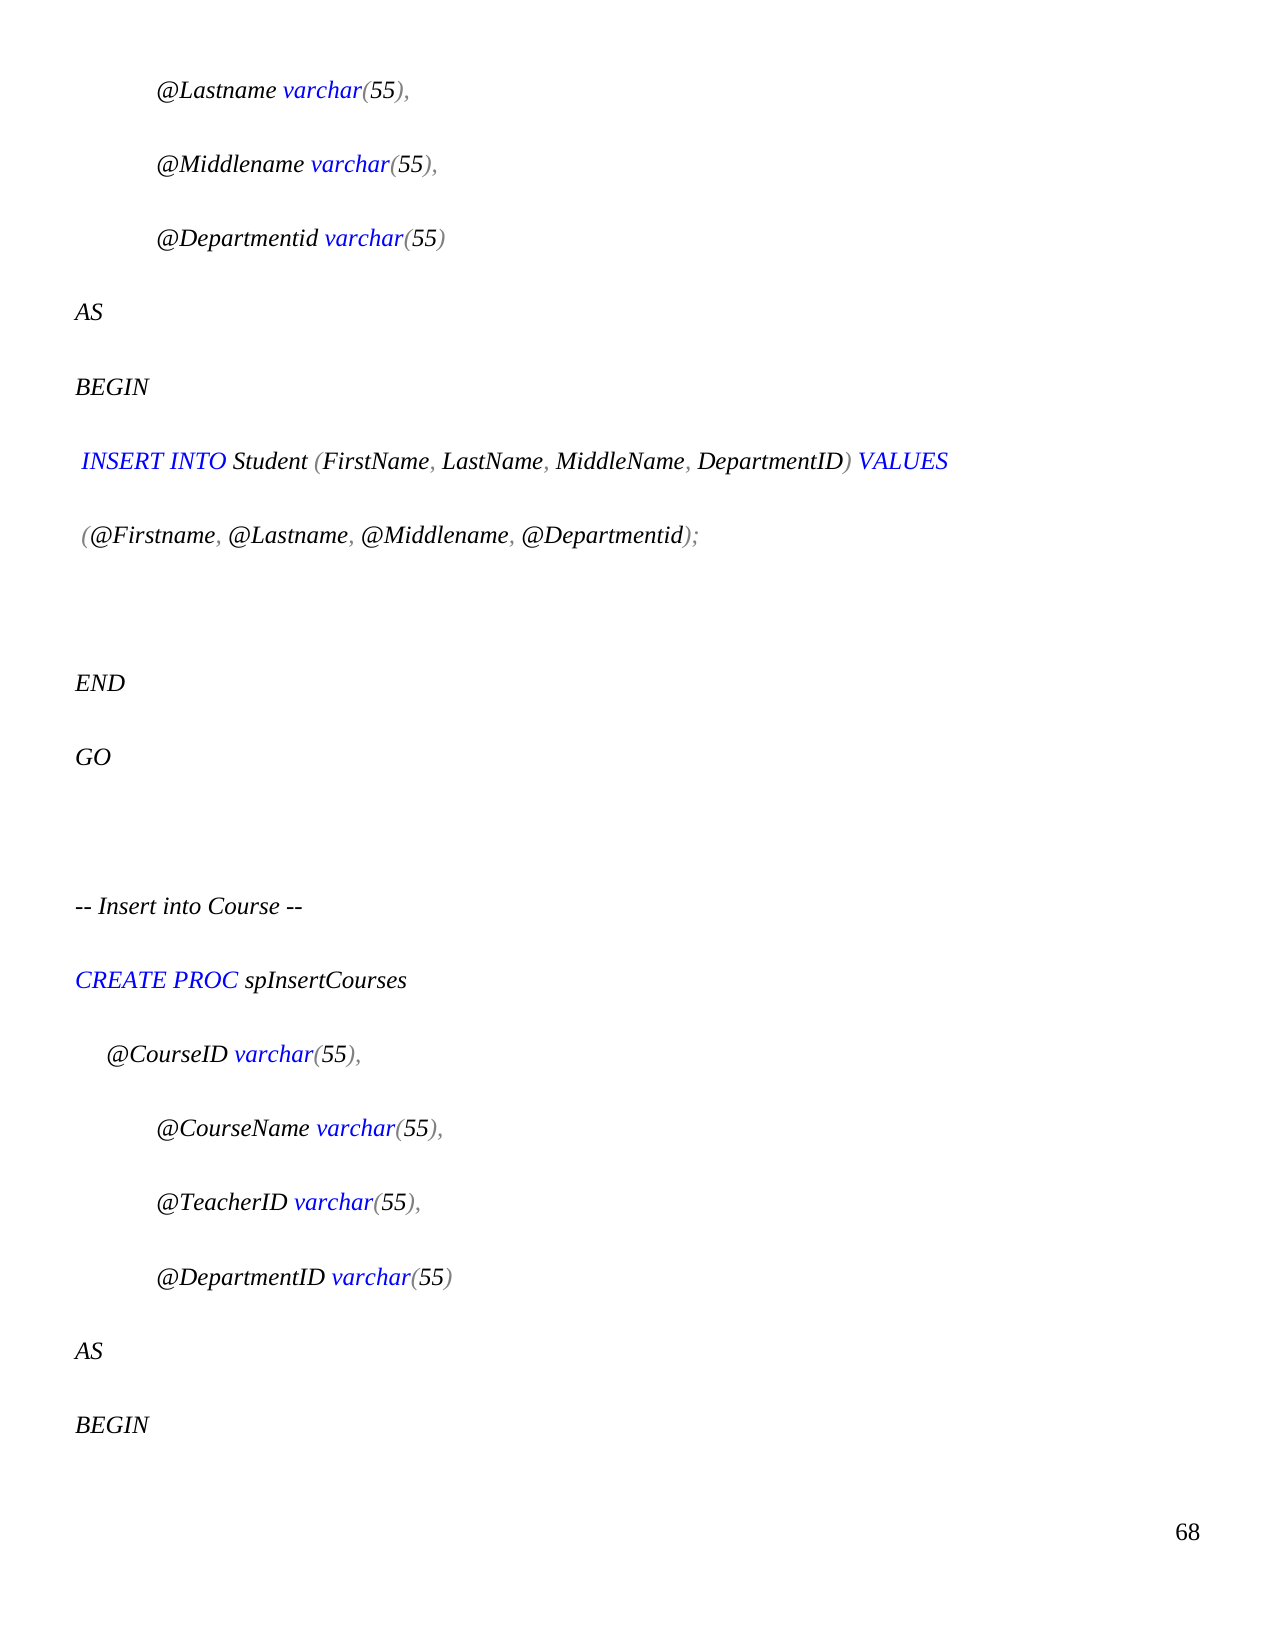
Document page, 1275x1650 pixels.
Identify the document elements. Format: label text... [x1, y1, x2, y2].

text -- Insert into Course -- [75, 891, 1200, 919]
text CREATE PROC spInsertCourses [75, 965, 1200, 994]
text END [75, 668, 1200, 697]
text @CourseName varchar(55), [75, 1113, 1200, 1142]
text BEGIN [75, 1410, 1200, 1439]
text @Departmentid varchar(55) [75, 223, 1200, 252]
text @Middlename varchar(55), [75, 149, 1200, 178]
text @CourseID varchar(55), [75, 1039, 1200, 1068]
text @Lastname varchar(55), [75, 75, 1200, 104]
text @DepartmentID varchar(55) [75, 1262, 1200, 1290]
text (@Firstname, @Lastname, @Middlename, @Departmentid); [75, 520, 1200, 549]
text BEGIN [75, 372, 1200, 400]
text AS [75, 297, 1200, 326]
text INSERT INTO Student (FirstName, LastName, MiddleName, DepartmentID) VALUES [75, 446, 1200, 474]
text AS [75, 1336, 1200, 1364]
text @TeacherID varchar(55), [75, 1187, 1200, 1216]
text GO [75, 742, 1200, 771]
